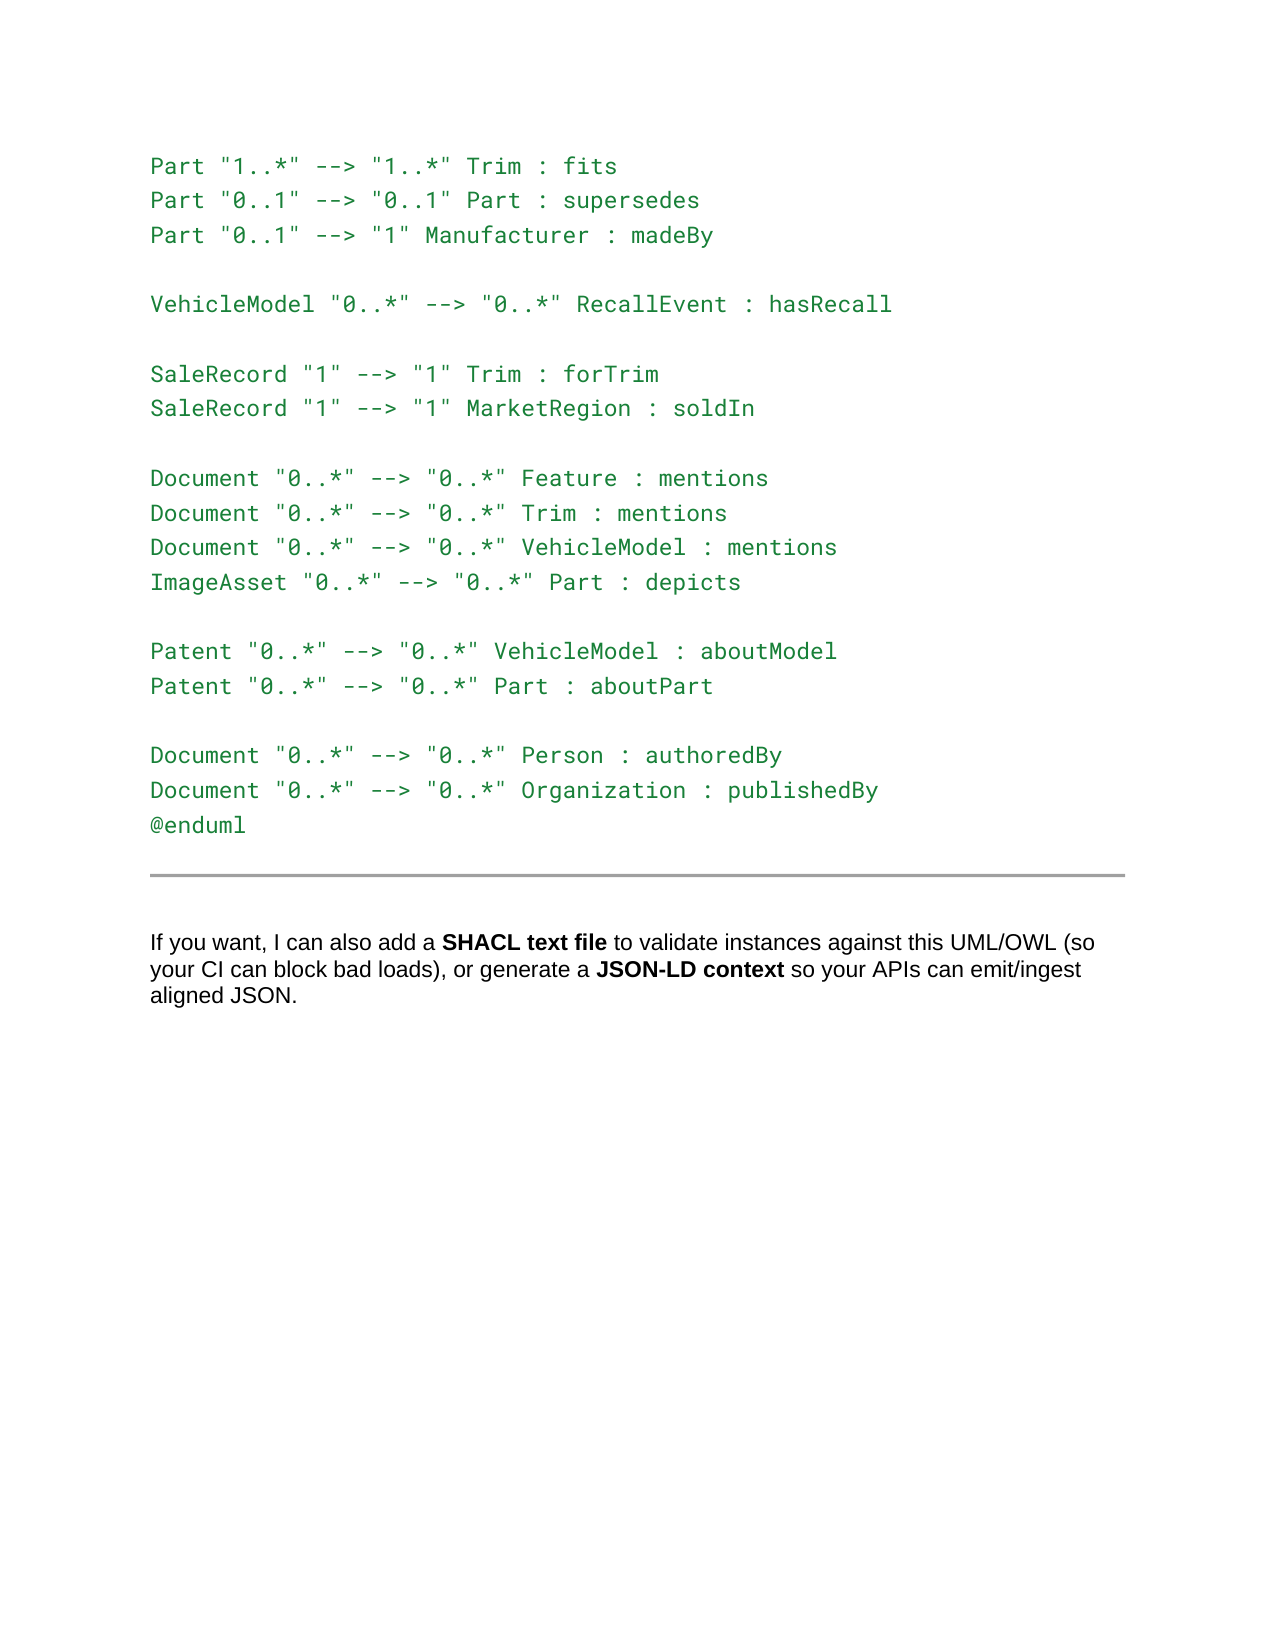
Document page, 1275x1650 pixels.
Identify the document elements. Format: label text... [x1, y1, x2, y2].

text If you want, I can also add a SHACL text file to validate instances against this UML/OWL (so your CI can block bad loads), or generate a JSON-LD context so your APIs can emit/ingest aligned JSON. [150, 929, 1125, 1008]
text Part "1..*" --> "1..*" Trim : fits [150, 150, 1125, 180]
text VehicleModel "0..*" --> "0..*" RecallEvent : hasRecall [150, 289, 1125, 319]
text Part "0..1" --> "1" Manufacturer : madeBy [150, 219, 1125, 249]
text Document "0..*" --> "0..*" VehicleModel : mentions [150, 532, 1125, 562]
text Document "0..*" --> "0..*" Organization : publishedBy [150, 774, 1125, 804]
text Document "0..*" --> "0..*" Trim : mentions [150, 497, 1125, 527]
text Patent "0..*" --> "0..*" Part : aboutPart [150, 670, 1125, 701]
text SaleRecord "1" --> "1" Trim : forTrim [150, 358, 1125, 388]
text SaleRecord "1" --> "1" MarketRegion : soldIn [150, 393, 1125, 423]
text Document "0..*" --> "0..*" Person : authoredBy [150, 740, 1125, 770]
text ImageAsset "0..*" --> "0..*" Part : depicts [150, 566, 1125, 596]
text Patent "0..*" --> "0..*" VehicleModel : aboutModel [150, 636, 1125, 666]
text Part "0..1" --> "0..1" Part : supersedes [150, 185, 1125, 215]
text @enduml [150, 809, 1125, 839]
text Document "0..*" --> "0..*" Feature : mentions [150, 462, 1125, 492]
